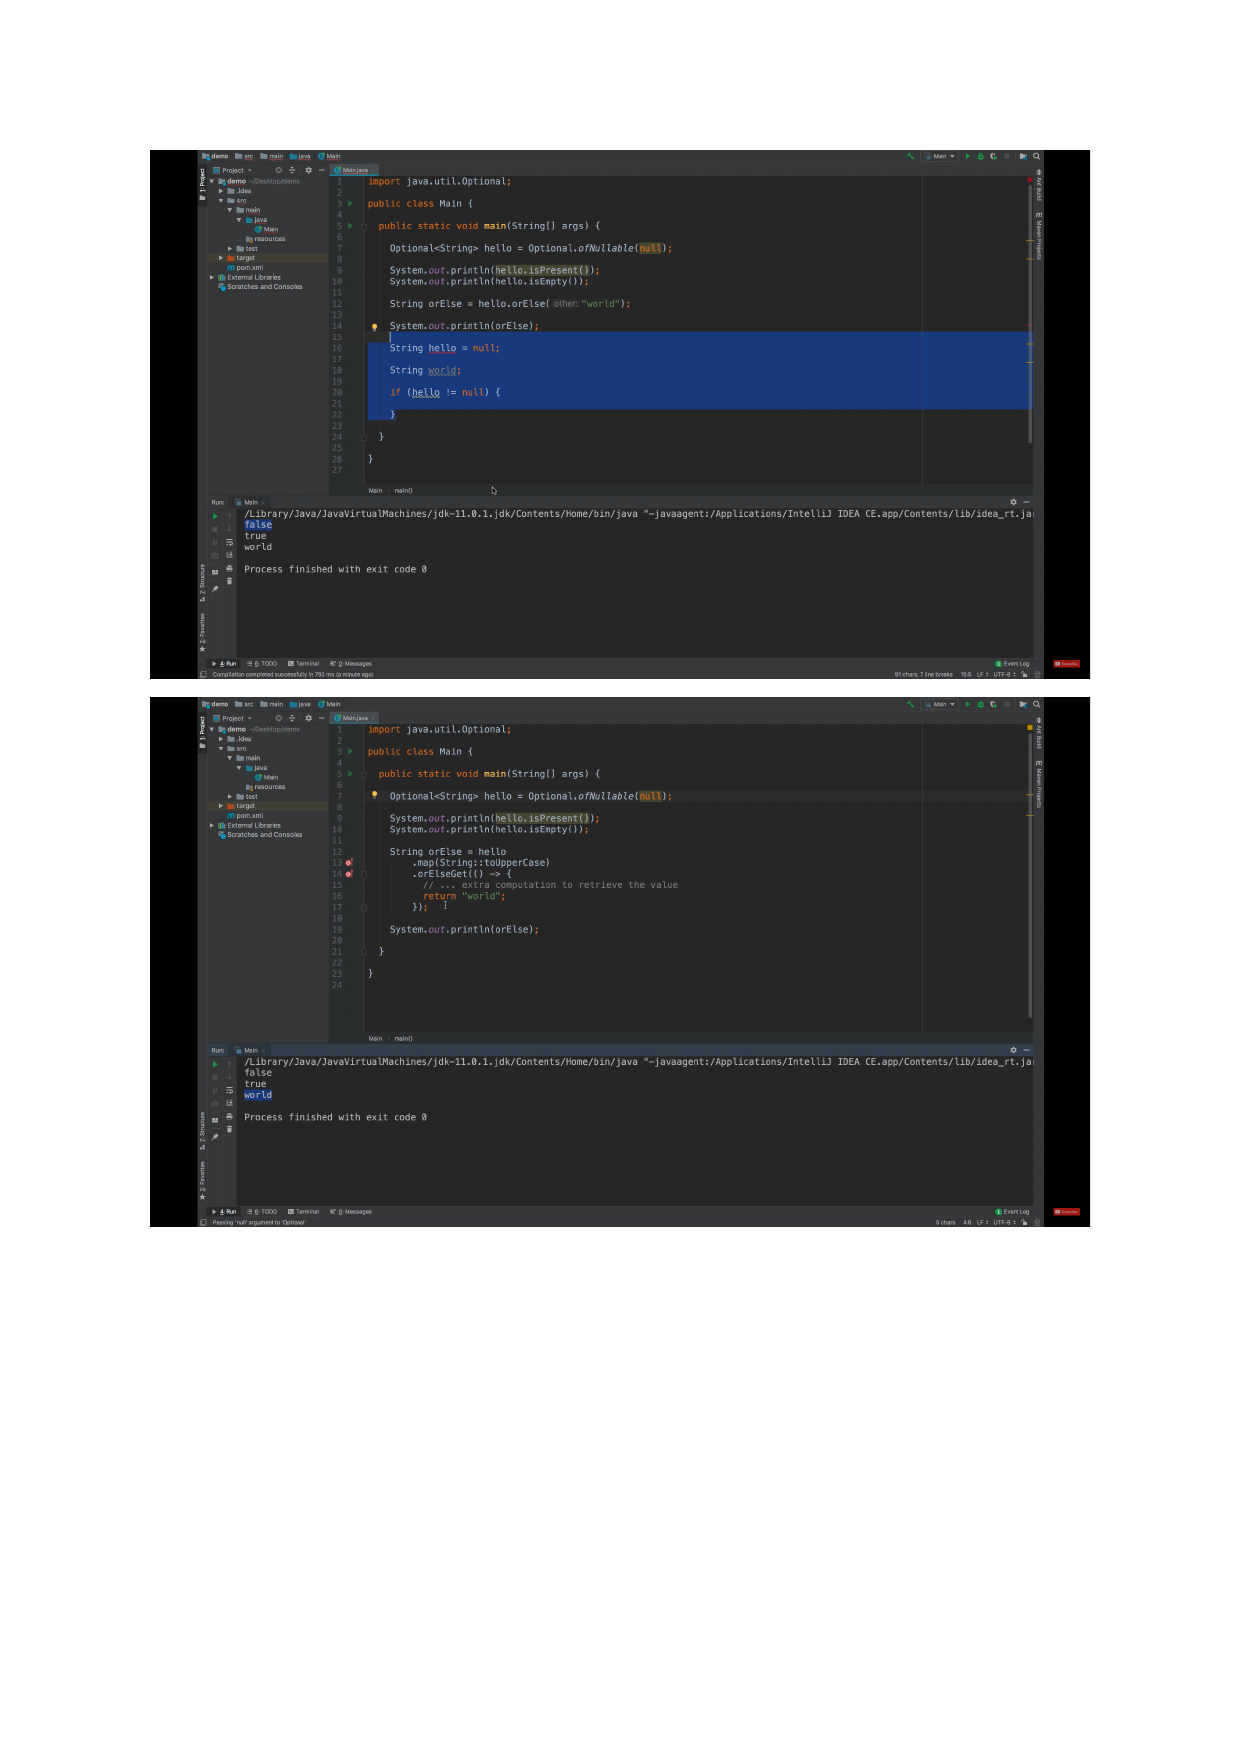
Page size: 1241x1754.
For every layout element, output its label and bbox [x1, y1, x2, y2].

picture [150, 697, 1091, 1227]
picture [150, 150, 1091, 679]
